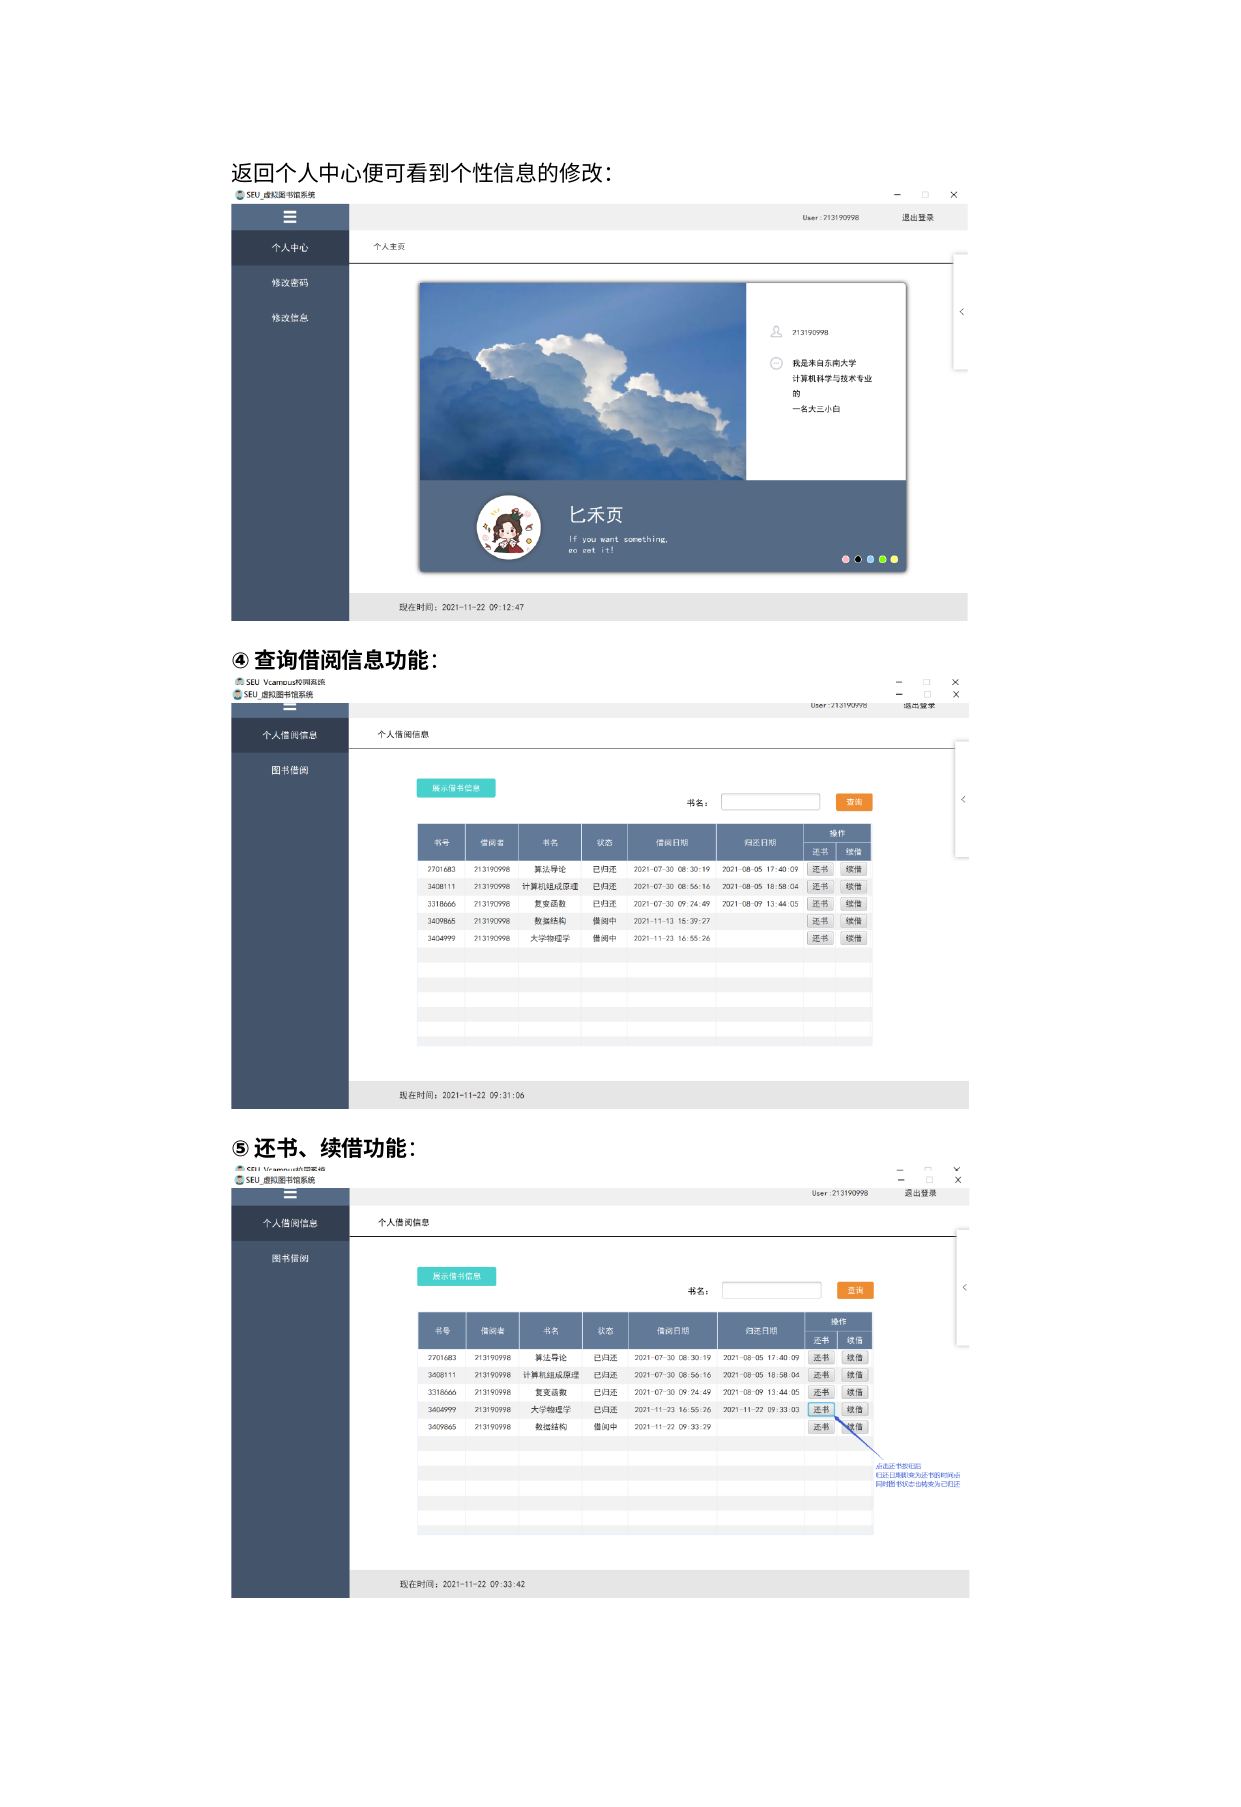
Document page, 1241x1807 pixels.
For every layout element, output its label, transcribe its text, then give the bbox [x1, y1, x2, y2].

picture [231, 188, 968, 621]
text ④查询借阅信息功能： [187, 643, 1053, 676]
text 返回个人中心便可看到个性信息的修改： [187, 156, 1053, 188]
text ⑤还书、续借功能： [187, 1131, 1053, 1163]
picture [228, 675, 972, 1109]
picture [230, 1163, 974, 1598]
